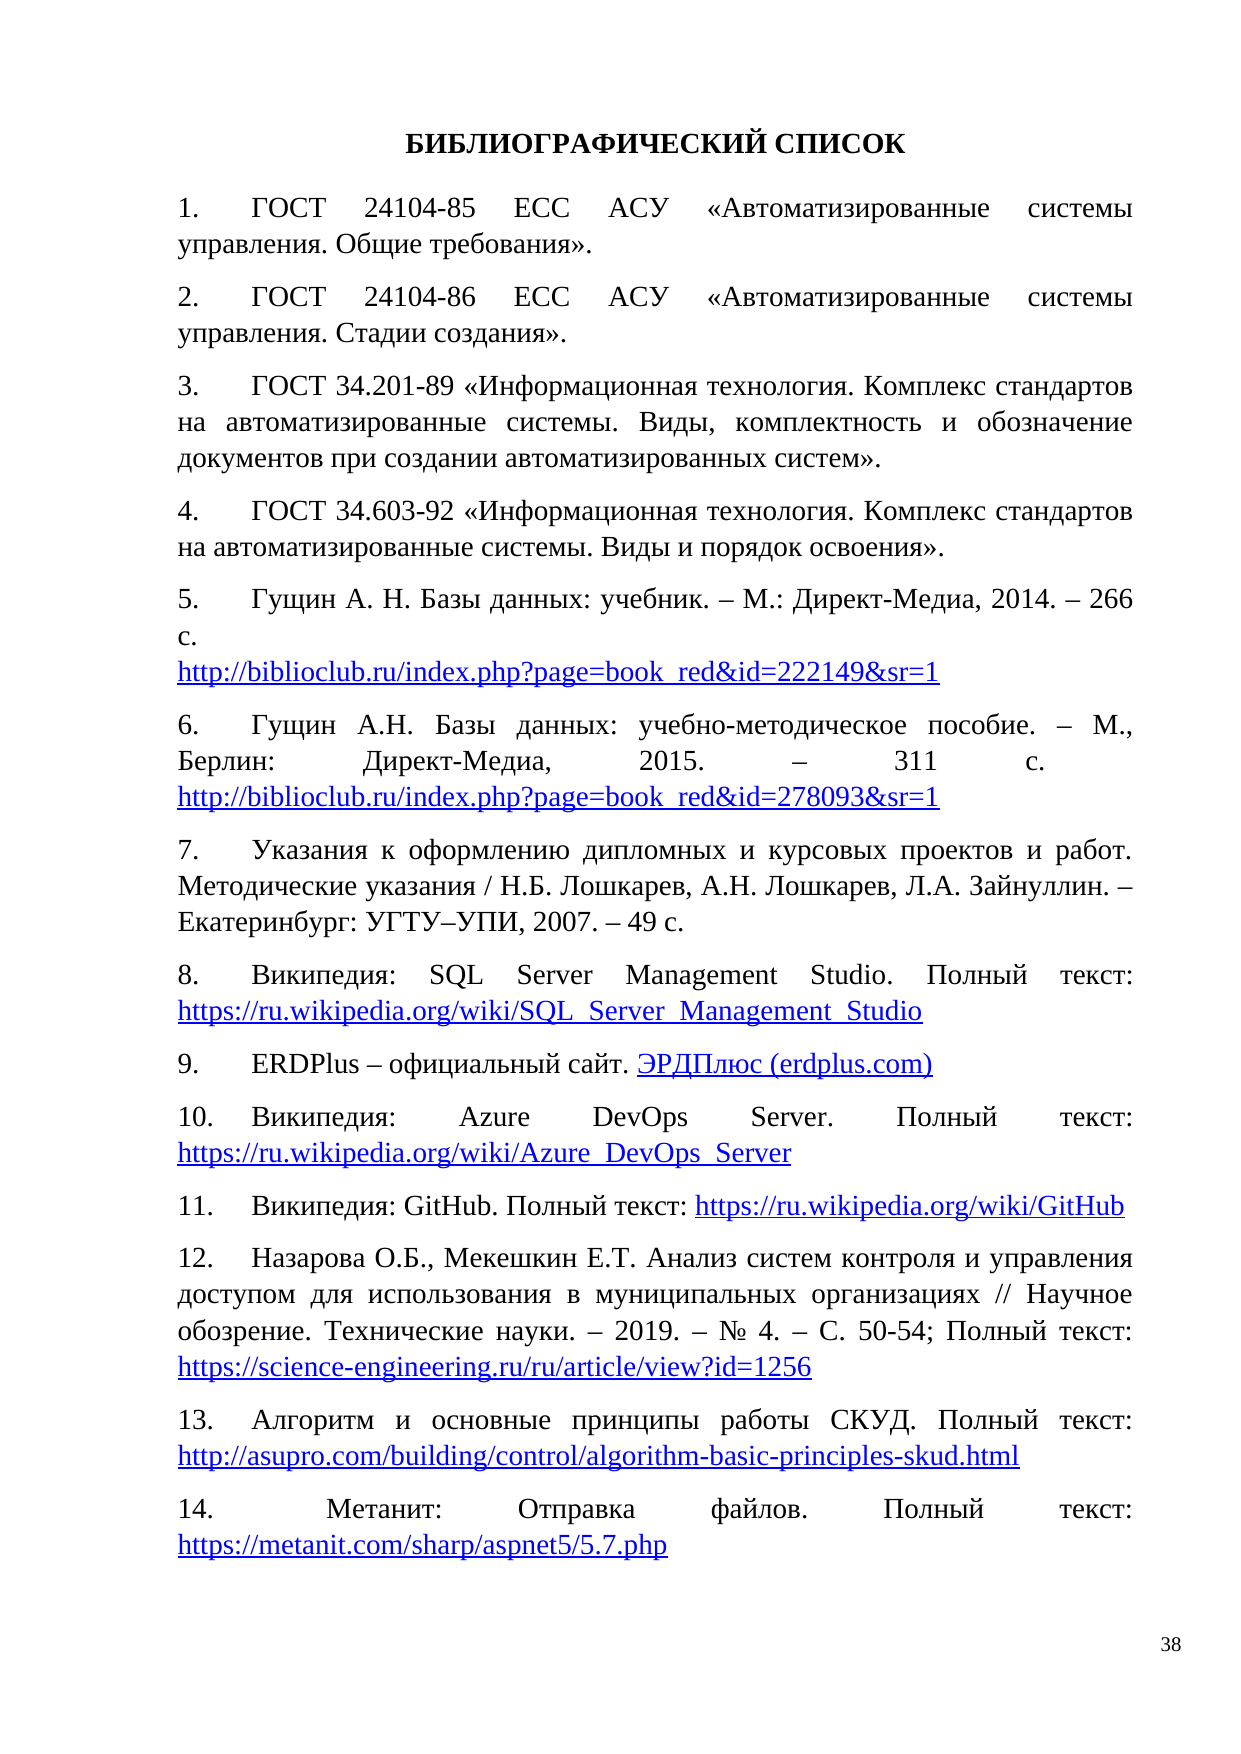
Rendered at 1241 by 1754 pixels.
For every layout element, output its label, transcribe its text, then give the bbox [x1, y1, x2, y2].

list Википедия: GitHub. Полный текст: https://ru.wikipedia.org/wiki/GitHub [177, 1188, 1133, 1221]
list Метанит: Отправка файлов. Полный текст: https://metanit.com/sharp/aspnet5/5.7.php [177, 1491, 1133, 1560]
list ERDPlus – официальный сайт. ЭРДПлюс (erdplus.com) [177, 1046, 1133, 1079]
list ГОСТ 24104-86 ЕСС АСУ «Автоматизированные системы управления. Стадии создания». [177, 279, 1133, 348]
list Википедия: SQL Server Management Studio. Полный текст: https://ru.wikipedia.org/wiki/SQL_Server_Management_Studio [177, 957, 1133, 1027]
list ГОСТ 34.201-89 «Информационная технология. Комплекс стандартов на автоматизированные системы. Виды, комплектность и обозначение документов при создании автоматизированных систем». [177, 368, 1133, 473]
list Гущин А.Н. Базы данных: учебно-методическое пособие. – М., Берлин: Директ-Медиа, 2015. – 311 с. http://biblioclub.ru/index.php?page=book_red&id=278093&sr=1 [177, 707, 1133, 813]
list Указания к оформлению дипломных и курсовых проектов и работ. Методические указания / Н.Б. Лошкарев, А.Н. Лошкарев, Л.А. Зайнуллин. – Екатеринбург: УГТУ–УПИ, 2007. – 49 с. [177, 832, 1133, 938]
list Назарова О.Б., Мекешкин Е.Т. Анализ систем контроля и управления доступом для использования в муниципальных организациях // Научное обозрение. Технические науки. – 2019. – № 4. – С. 50-54; Полный текст: https://science-engineering.ru/ru/article/view?id=1256 [177, 1241, 1133, 1382]
text БИБЛИОГРАФИЧЕСКИЙ СПИСОК [177, 126, 1133, 160]
list Алгоритм и основные принципы работы СКУД. Полный текст: http://asupro.com/building/control/algorithm-basic-principles-skud.html [177, 1402, 1133, 1471]
list ГОСТ 34.603-92 «Информационная технология. Комплекс стандартов на автоматизированные системы. Виды и порядок освоения». [177, 493, 1133, 562]
list Гущин А. Н. Базы данных: учебник. – М.: Директ-Медиа, 2014. – 266 с. http://biblioclub.ru/index.php?page=book_red&id=222149&sr=1 [177, 582, 1133, 687]
list ГОСТ 24104-85 ЕСС АСУ «Автоматизированные системы управления. Общие требования». [177, 190, 1133, 259]
list Википедия: Azure DevOps Server. Полный текст: https://ru.wikipedia.org/wiki/Azure_DevOps_Server [177, 1099, 1133, 1168]
